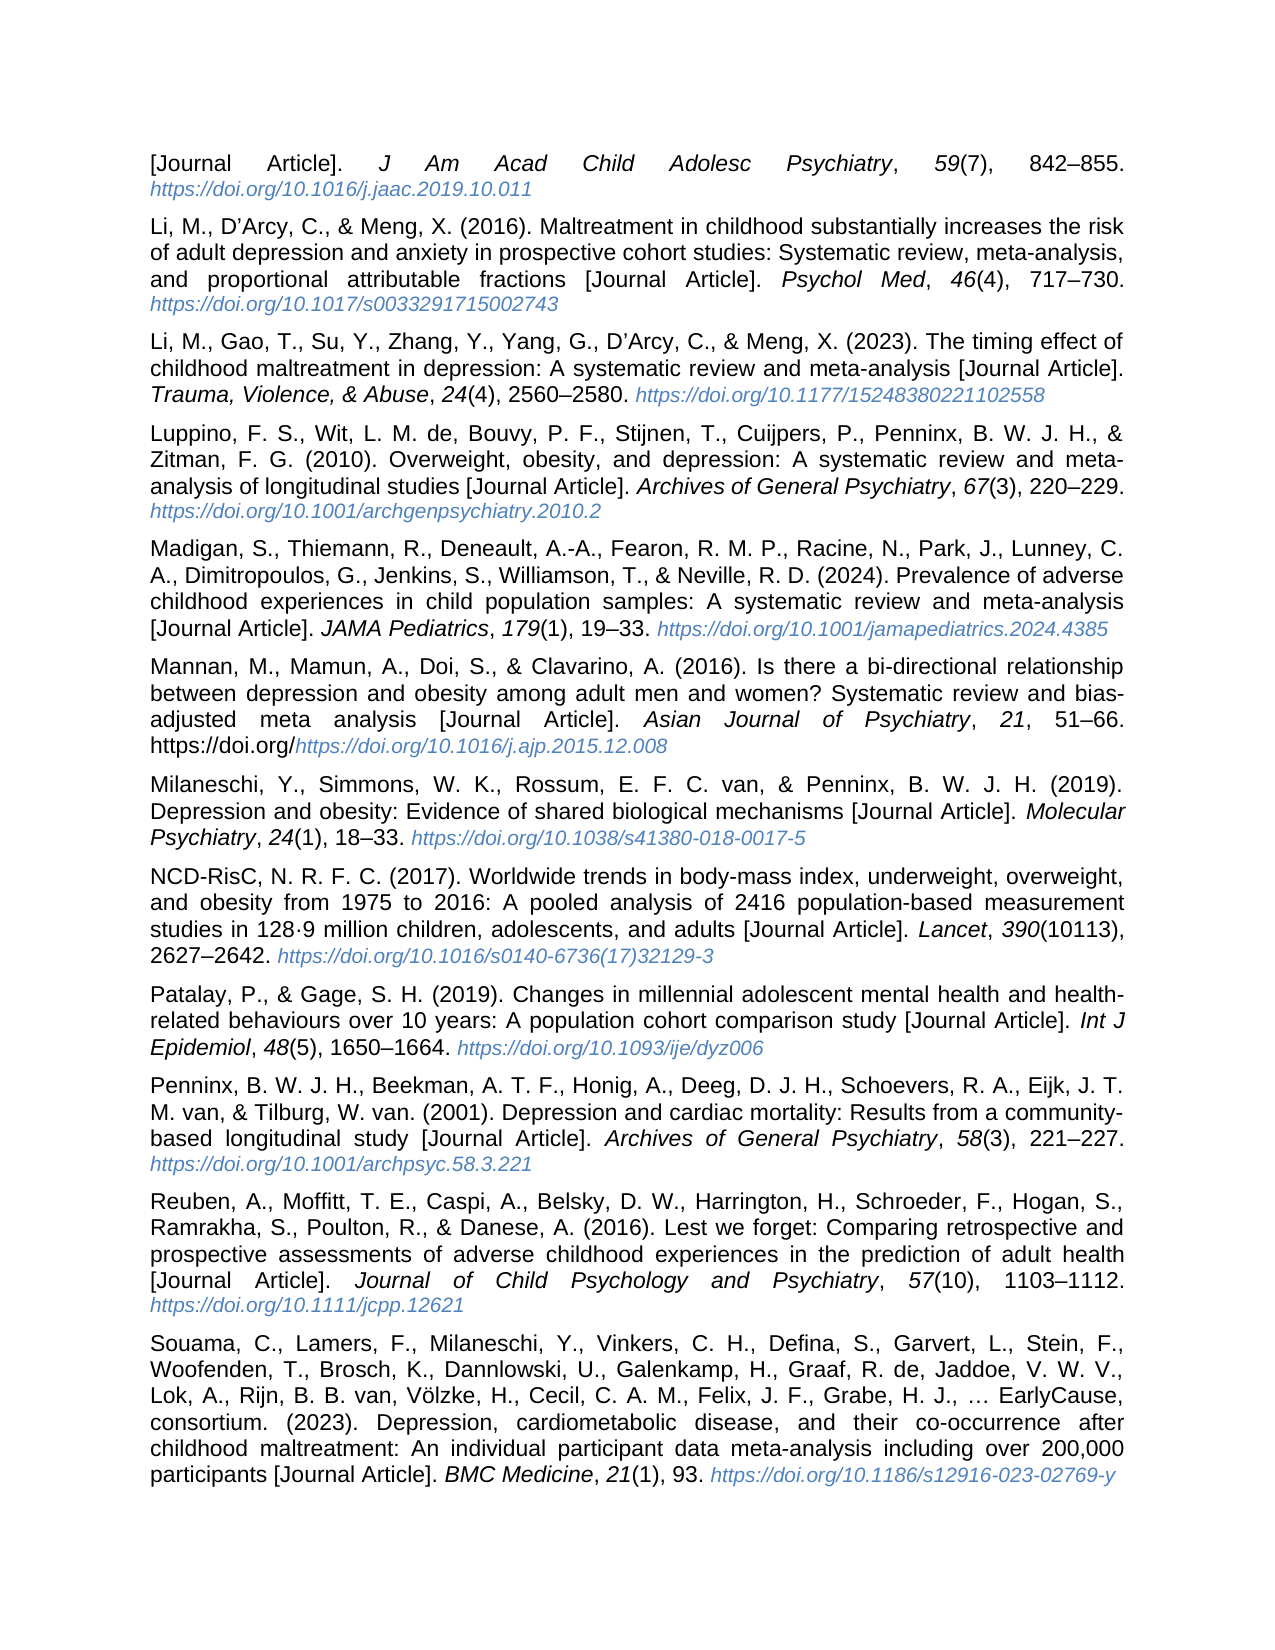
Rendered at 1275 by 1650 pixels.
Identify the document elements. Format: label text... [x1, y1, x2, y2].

text Li, M., D’Arcy, C., & Meng, X. (2016). Maltreatment in childhood substantially increases the risk of adult depression and anxiety in prospective cohort studies: Systematic review, meta-analysis, and proportional attributable fractions [Journal Article]. Psychol Med, 46(4), 717–730. https://doi.org/10.1017/s0033291715002743 [150, 213, 1125, 316]
text Mannan, M., Mamun, A., Doi, S., & Clavarino, A. (2016). Is there a bi-directional relationship between depression and obesity among adult men and women? Systematic review and bias-adjusted meta analysis [Journal Article]. Asian Journal of Psychiatry, 21, 51–66. https://doi.org/https://doi.org/10.1016/j.ajp.2015.12.008 [150, 653, 1125, 759]
text Luppino, F. S., Wit, L. M. de, Bouvy, P. F., Stijnen, T., Cuijpers, P., Penninx, B. W. J. H., & Zitman, F. G. (2010). Overweight, obesity, and depression: A systematic review and meta-analysis of longitudinal studies [Journal Article]. Archives of General Psychiatry, 67(3), 220–229. https://doi.org/10.1001/archgenpsychiatry.2010.2 [150, 420, 1125, 523]
text NCD-RisC, N. R. F. C. (2017). Worldwide trends in body-mass index, underweight, overweight, and obesity from 1975 to 2016: A pooled analysis of 2416 population-based measurement studies in 128·9 million children, adolescents, and adults [Journal Article]. Lancet, 390(10113), 2627–2642. https://doi.org/10.1016/s0140-6736(17)32129-3 [150, 863, 1125, 968]
text Li, M., Gao, T., Su, Y., Zhang, Y., Yang, G., D’Arcy, C., & Meng, X. (2023). The timing effect of childhood maltreatment in depression: A systematic review and meta-analysis [Journal Article]. Trauma, Violence, & Abuse, 24(4), 2560–2580. https://doi.org/10.1177/15248380221102558 [150, 328, 1125, 407]
text Madigan, S., Thiemann, R., Deneault, A.-A., Fearon, R. M. P., Racine, N., Park, J., Lunney, C. A., Dimitropoulos, G., Jenkins, S., Williamson, T., & Neville, R. D. (2024). Prevalence of adverse childhood experiences in child population samples: A systematic review and meta-analysis [Journal Article]. JAMA Pediatrics, 179(1), 19–33. https://doi.org/10.1001/jamapediatrics.2024.4385 [150, 535, 1125, 641]
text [150, 150, 1125, 200]
text Milaneschi, Y., Simmons, W. K., Rossum, E. F. C. van, & Penninx, B. W. J. H. (2019). Depression and obesity: Evidence of shared biological mechanisms [Journal Article]. Molecular Psychiatry, 24(1), 18–33. https://doi.org/10.1038/s41380-018-0017-5 [150, 771, 1125, 850]
text Penninx, B. W. J. H., Beekman, A. T. F., Honig, A., Deeg, D. J. H., Schoevers, R. A., Eijk, J. T. M. van, & Tilburg, W. van. (2001). Depression and cardiac mortality: Results from a community-based longitudinal study [Journal Article]. Archives of General Psychiatry, 58(3), 221–227. https://doi.org/10.1001/archpsyc.58.3.221 [150, 1072, 1125, 1175]
text Reuben, A., Moffitt, T. E., Caspi, A., Belsky, D. W., Harrington, H., Schroeder, F., Hogan, S., Ramrakha, S., Poulton, R., & Danese, A. (2016). Lest we forget: Comparing retrospective and prospective assessments of adverse childhood experiences in the prediction of adult health [Journal Article]. Journal of Child Psychology and Psychiatry, 57(10), 1103–1112. https://doi.org/10.1111/jcpp.12621 [150, 1188, 1125, 1317]
text Souama, C., Lamers, F., Milaneschi, Y., Vinkers, C. H., Defina, S., Garvert, L., Stein, F., Woofenden, T., Brosch, K., Dannlowski, U., Galenkamp, H., Graaf, R. de, Jaddoe, V. W. V., Lok, A., Rijn, B. B. van, Völzke, H., Cecil, C. A. M., Felix, J. F., Grabe, H. J., … EarlyCause, consortium. (2023). Depression, cardiometabolic disease, and their co-occurrence after childhood maltreatment: An individual participant data meta-analysis including over 200,000 participants [Journal Article]. BMC Medicine, 21(1), 93. https://doi.org/10.1186/s12916-023-02769-y [150, 1330, 1125, 1488]
text Patalay, P., & Gage, S. H. (2019). Changes in millennial adolescent mental health and health-related behaviours over 10 years: A population cohort comparison study [Journal Article]. Int J Epidemiol, 48(5), 1650–1664. https://doi.org/10.1093/ije/dyz006 [150, 981, 1125, 1060]
